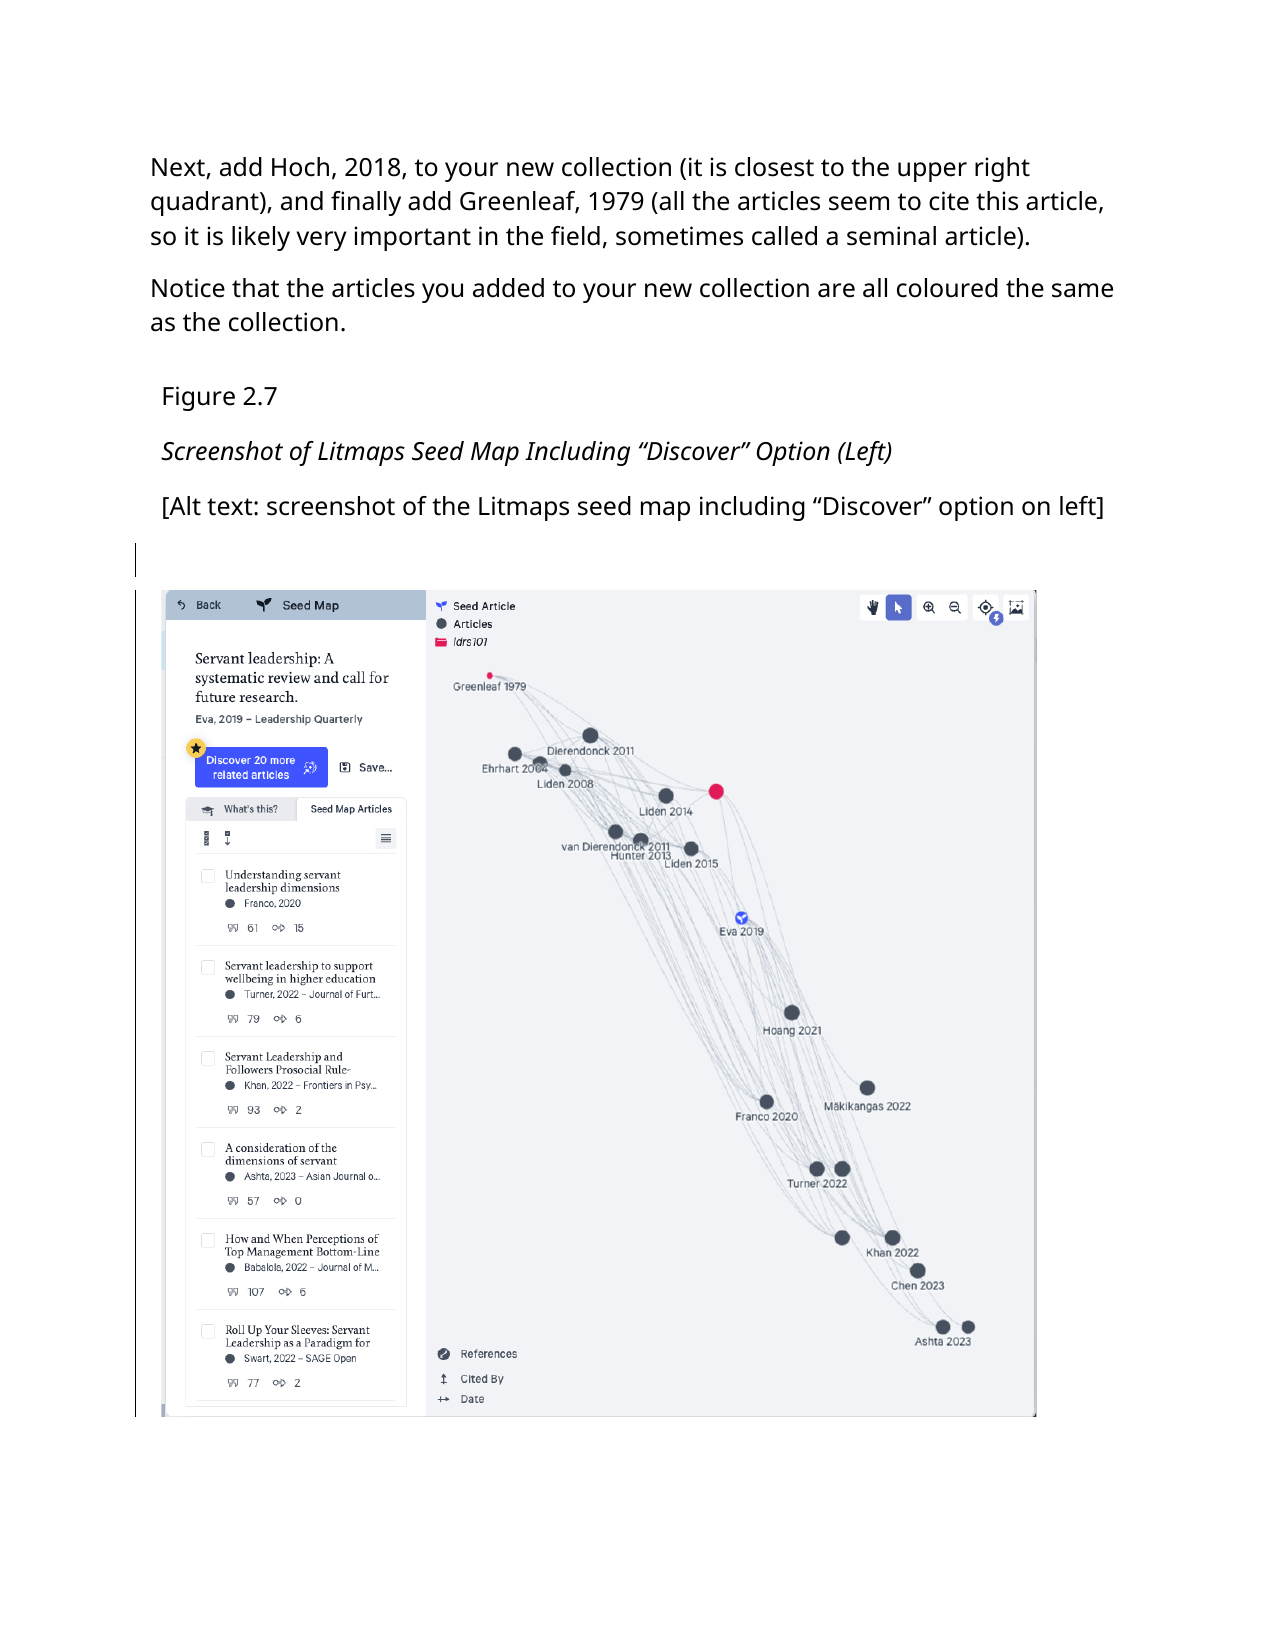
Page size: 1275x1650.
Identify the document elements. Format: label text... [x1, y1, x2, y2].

text Next, add Hoch, 2018, to your new collection (it is closest to the upper right quadrant), and finally add Greenleaf, 1979 (all the articles seem to cite this article, so it is likely very important in the field, sometimes called a seminal article). [150, 150, 1125, 252]
picture [161, 590, 1037, 1417]
table_header Figure 2.7 Screenshot of Litmaps Seed Map Including “Discover” Option (Left) [Alt text: screenshot of the Litmaps seed map including “Discover” option on left] [150, 358, 1125, 1420]
text Notice that the articles you added to your new collection are all coloured the same as the collection. [150, 271, 1125, 339]
